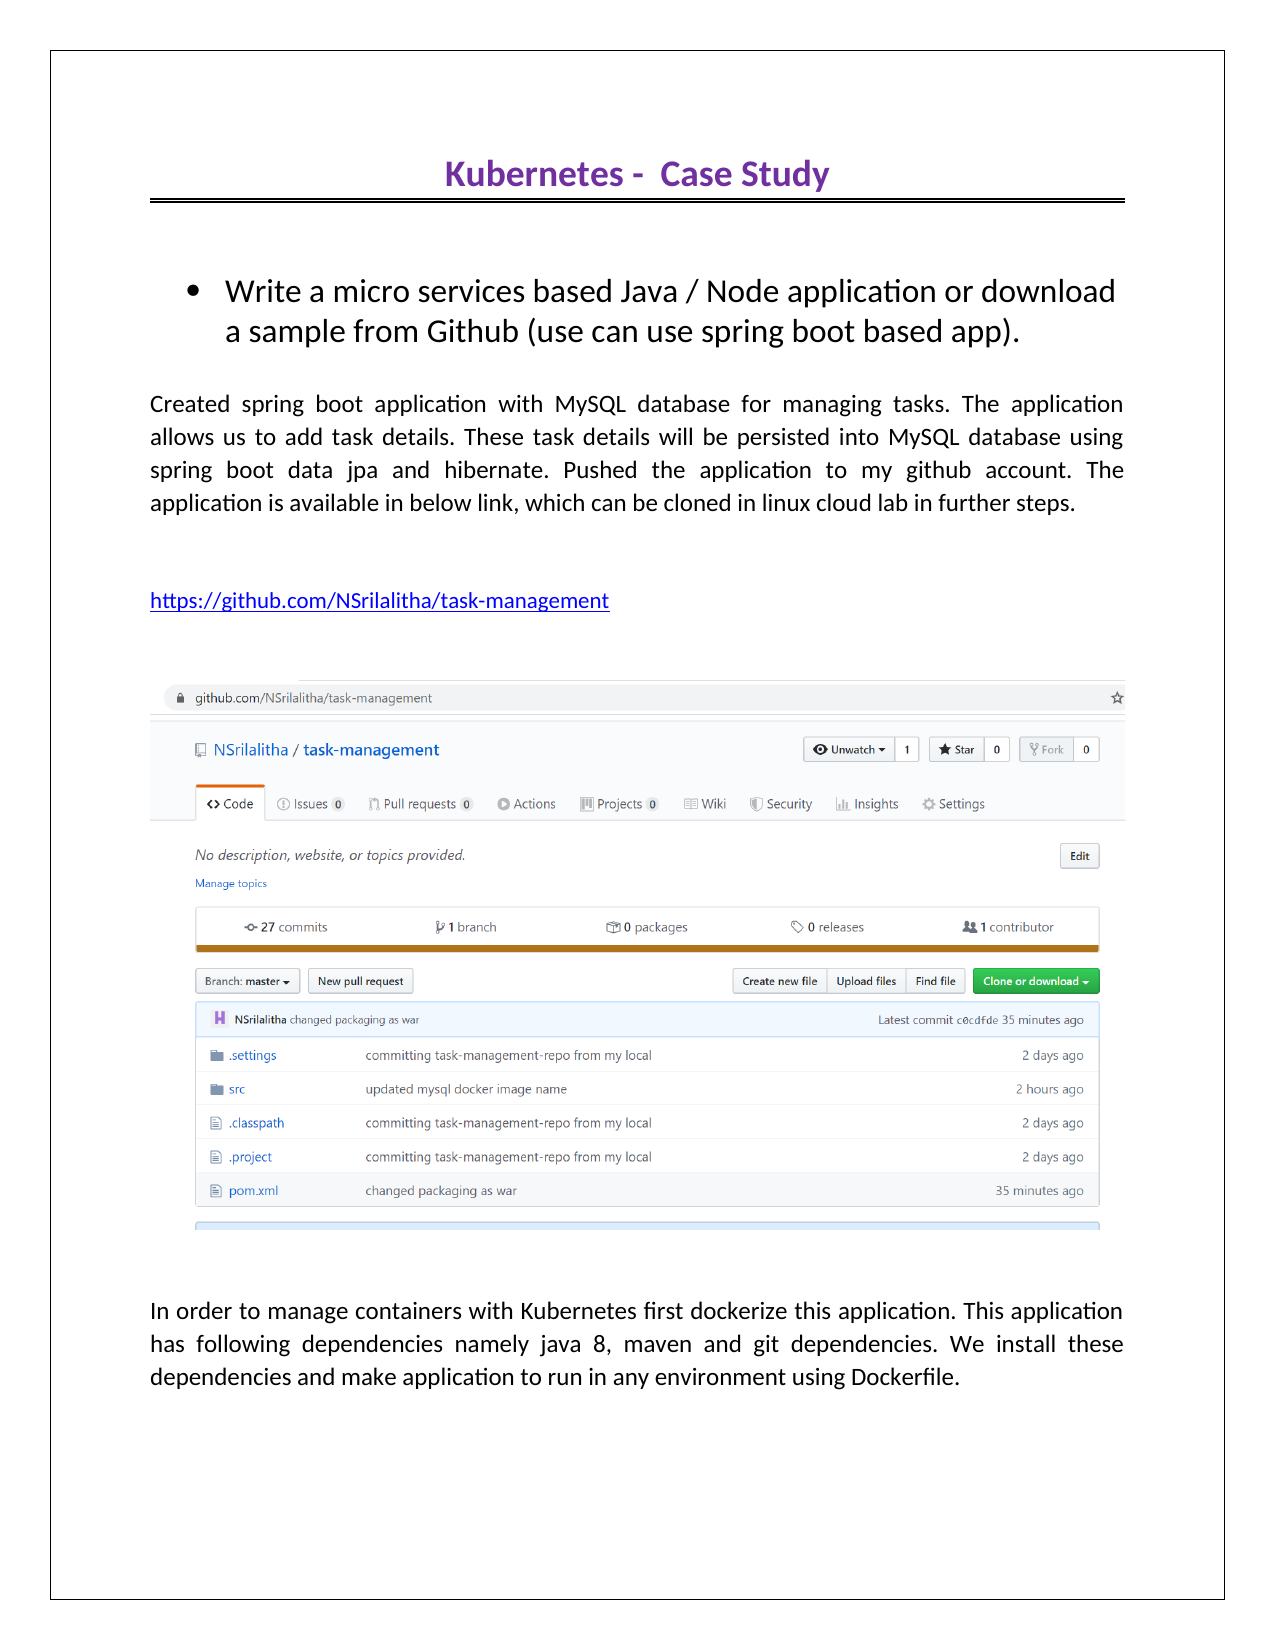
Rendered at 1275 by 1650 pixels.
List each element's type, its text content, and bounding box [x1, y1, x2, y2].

text In order to manage containers with Kubernetes first dockerize this application. This application has following dependencies namely java 8, maven and git dependencies. We install these dependencies and make application to run in any environment using Dockerfile. [150, 1295, 1125, 1391]
list Write a micro services based Java / Node application or download a sample from Github (use can use spring boot based app). [187, 270, 1125, 351]
text https://github.com/NSrilalitha/task-management [150, 586, 1125, 614]
text Kubernetes - Case Study [150, 150, 1125, 198]
text Created spring boot application with MySQL database for managing tasks. The application allows us to add task details. These task details will be persisted into MySQL database using spring boot data jpa and hibernate. Pushed the application to my github account. The application is available in below link, which can be cloned in linux cloud lab in further steps. [150, 388, 1125, 518]
picture [150, 680, 1125, 1230]
